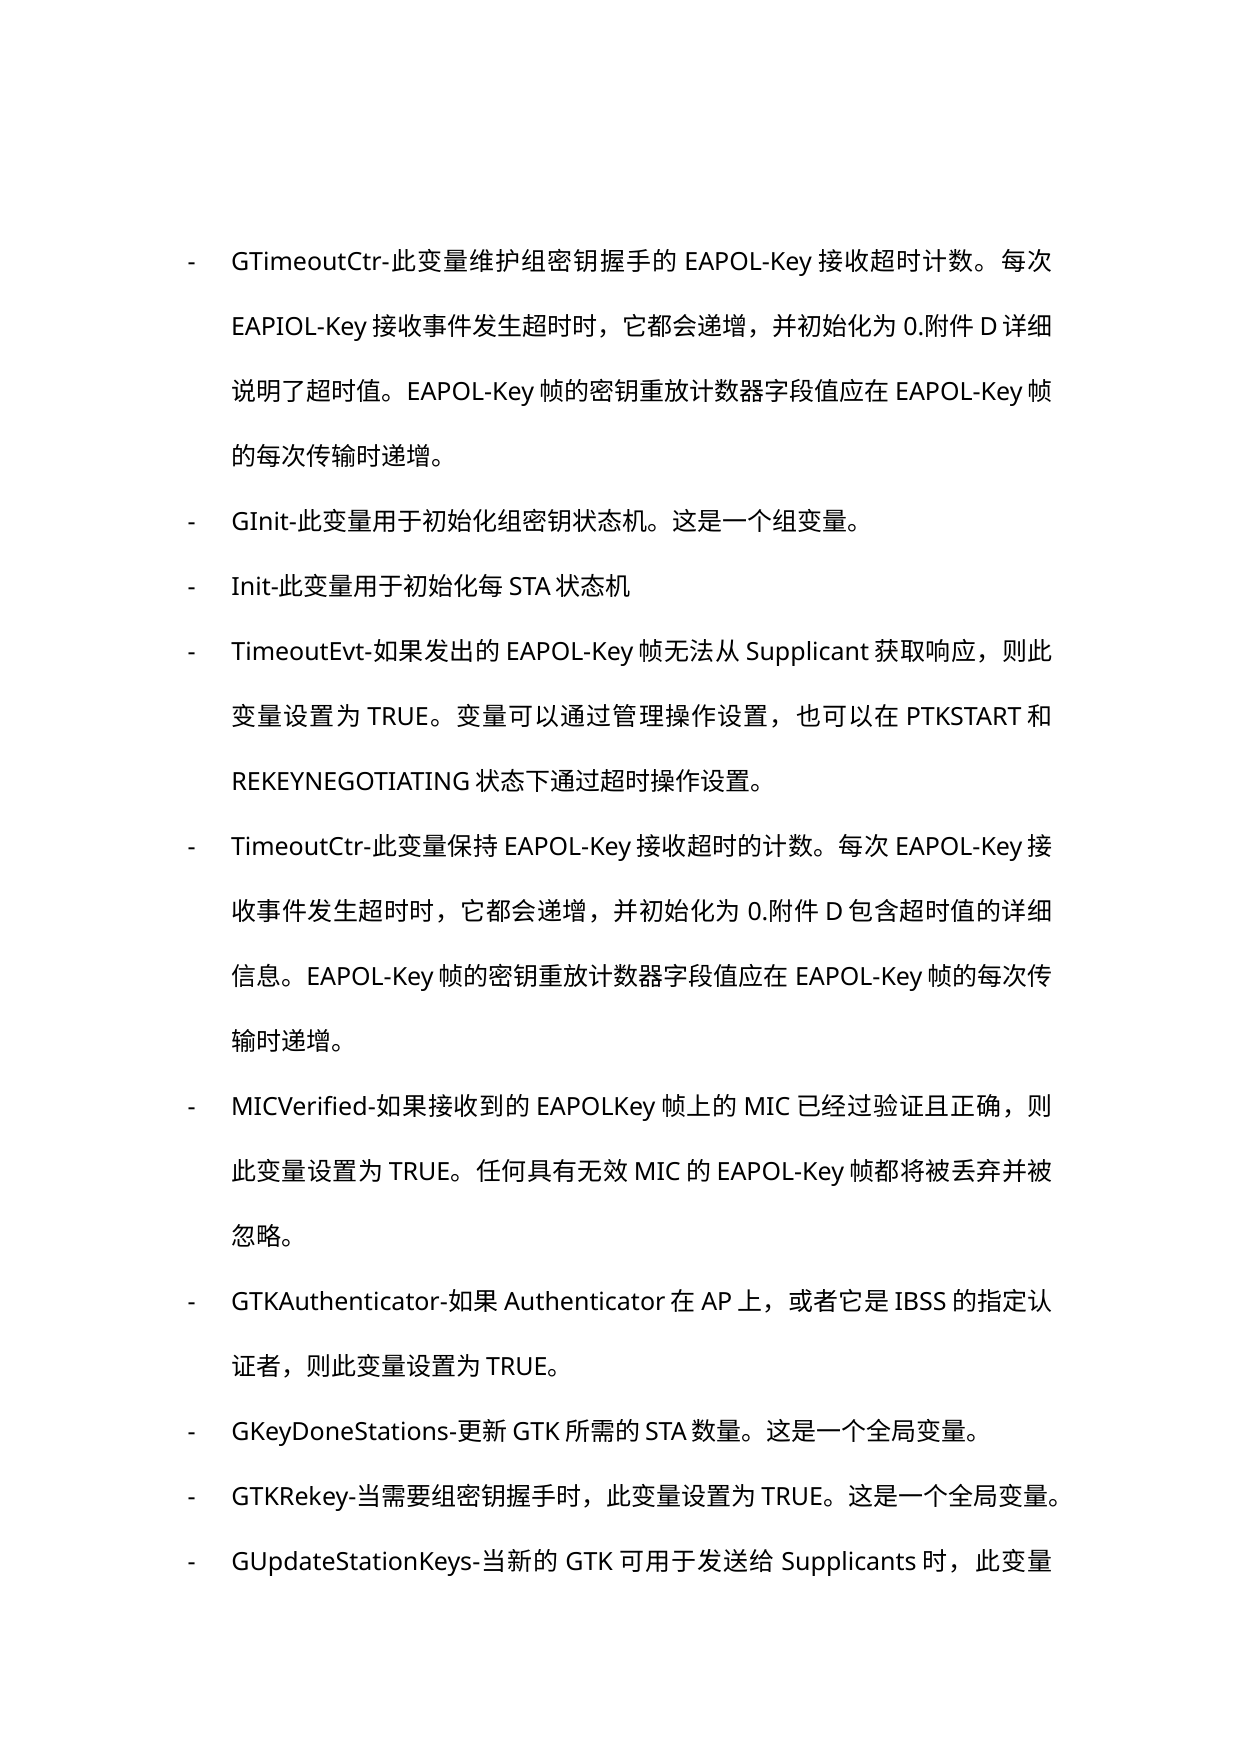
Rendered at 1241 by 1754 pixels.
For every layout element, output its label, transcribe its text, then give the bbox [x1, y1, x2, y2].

text - GKeyDoneStations-更新GTK所需的STA数量。这是一个全局变量。 [187, 1397, 1053, 1462]
text - MICVerified-如果接收到的EAPOLKey帧上的MIC已经过验证且正确，则此变量设置为TRUE。任何具有无效MIC的EAPOL-Key帧都将被丢弃并被忽略。 [187, 1072, 1053, 1267]
text - GTimeoutCtr-此变量维护组密钥握手的EAPOL-Key接收超时计数。每次EAPIOL-Key接收事件发生超时时，它都会递增，并初始化为0.附件D详细说明了超时值。EAPOL-Key帧的密钥重放计数器字段值应在EAPOL-Key帧的每次传输时递增。 [187, 227, 1053, 487]
text - Init-此变量用于初始化每STA状态机 [187, 552, 1053, 617]
text - TimeoutCtr-此变量保持EAPOL-Key接收超时的计数。每次EAPOL-Key接收事件发生超时时，它都会递增，并初始化为0.附件D包含超时值的详细信息。EAPOL-Key帧的密钥重放计数器字段值应在EAPOL-Key帧的每次传输时递增。 [187, 812, 1053, 1072]
text - GTKAuthenticator-如果Authenticator在AP上，或者它是IBSS的指定认证者，则此变量设置为TRUE。 [187, 1267, 1053, 1397]
text - GTKRekey-当需要组密钥握手时，此变量设置为TRUE。这是一个全局变量。 [187, 1462, 1053, 1527]
text - TimeoutEvt-如果发出的EAPOL-Key帧无法从Supplicant获取响应，则此变量设置为TRUE。变量可以通过管理操作设置，也可以在PTKSTART和REKEYNEGOTIATING状态下通过超时操作设置。 [187, 617, 1053, 812]
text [187, 1527, 1053, 1592]
text - GInit-此变量用于初始化组密钥状态机。这是一个组变量。 [187, 487, 1053, 552]
